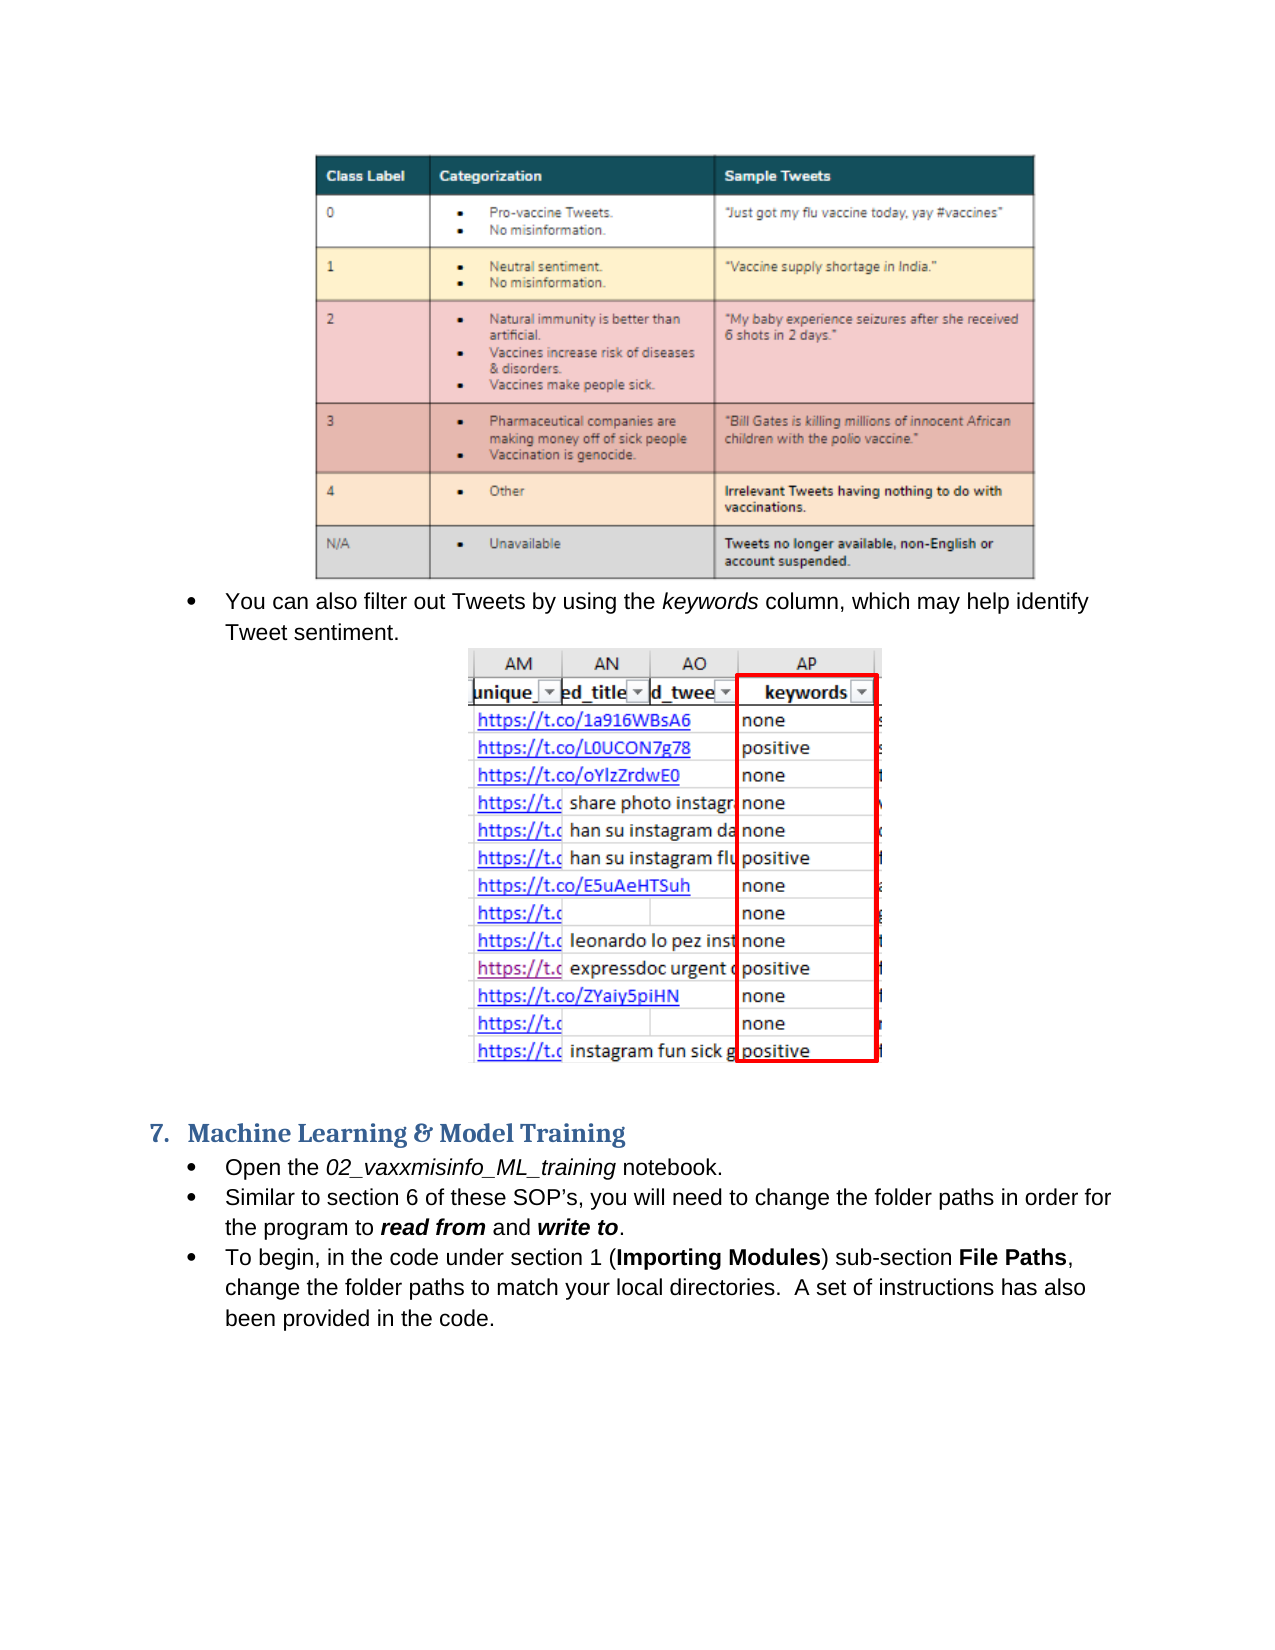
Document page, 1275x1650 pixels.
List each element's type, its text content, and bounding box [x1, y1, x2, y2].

picture [468, 648, 882, 1063]
picture [311, 150, 1039, 585]
list To begin, in the code under section 1 (Importing Modules) sub-section File Paths, change the folder paths to match your local directories. A set of instructions has also been provided in the code. [187, 1244, 1125, 1331]
list Similar to section 6 of these SOP’s, you will need to change the folder paths in order for the program to read from and write to. [187, 1184, 1125, 1240]
subtitle Machine Learning & Model Training [150, 1118, 1125, 1149]
picture [739, 677, 874, 1059]
list You can also filter out Tweets by using the keywords column, which may help identify Tweet sentiment. [187, 588, 1125, 645]
list Open the 02_vaxxmisinfo_ML_training notebook. [187, 1153, 1125, 1180]
